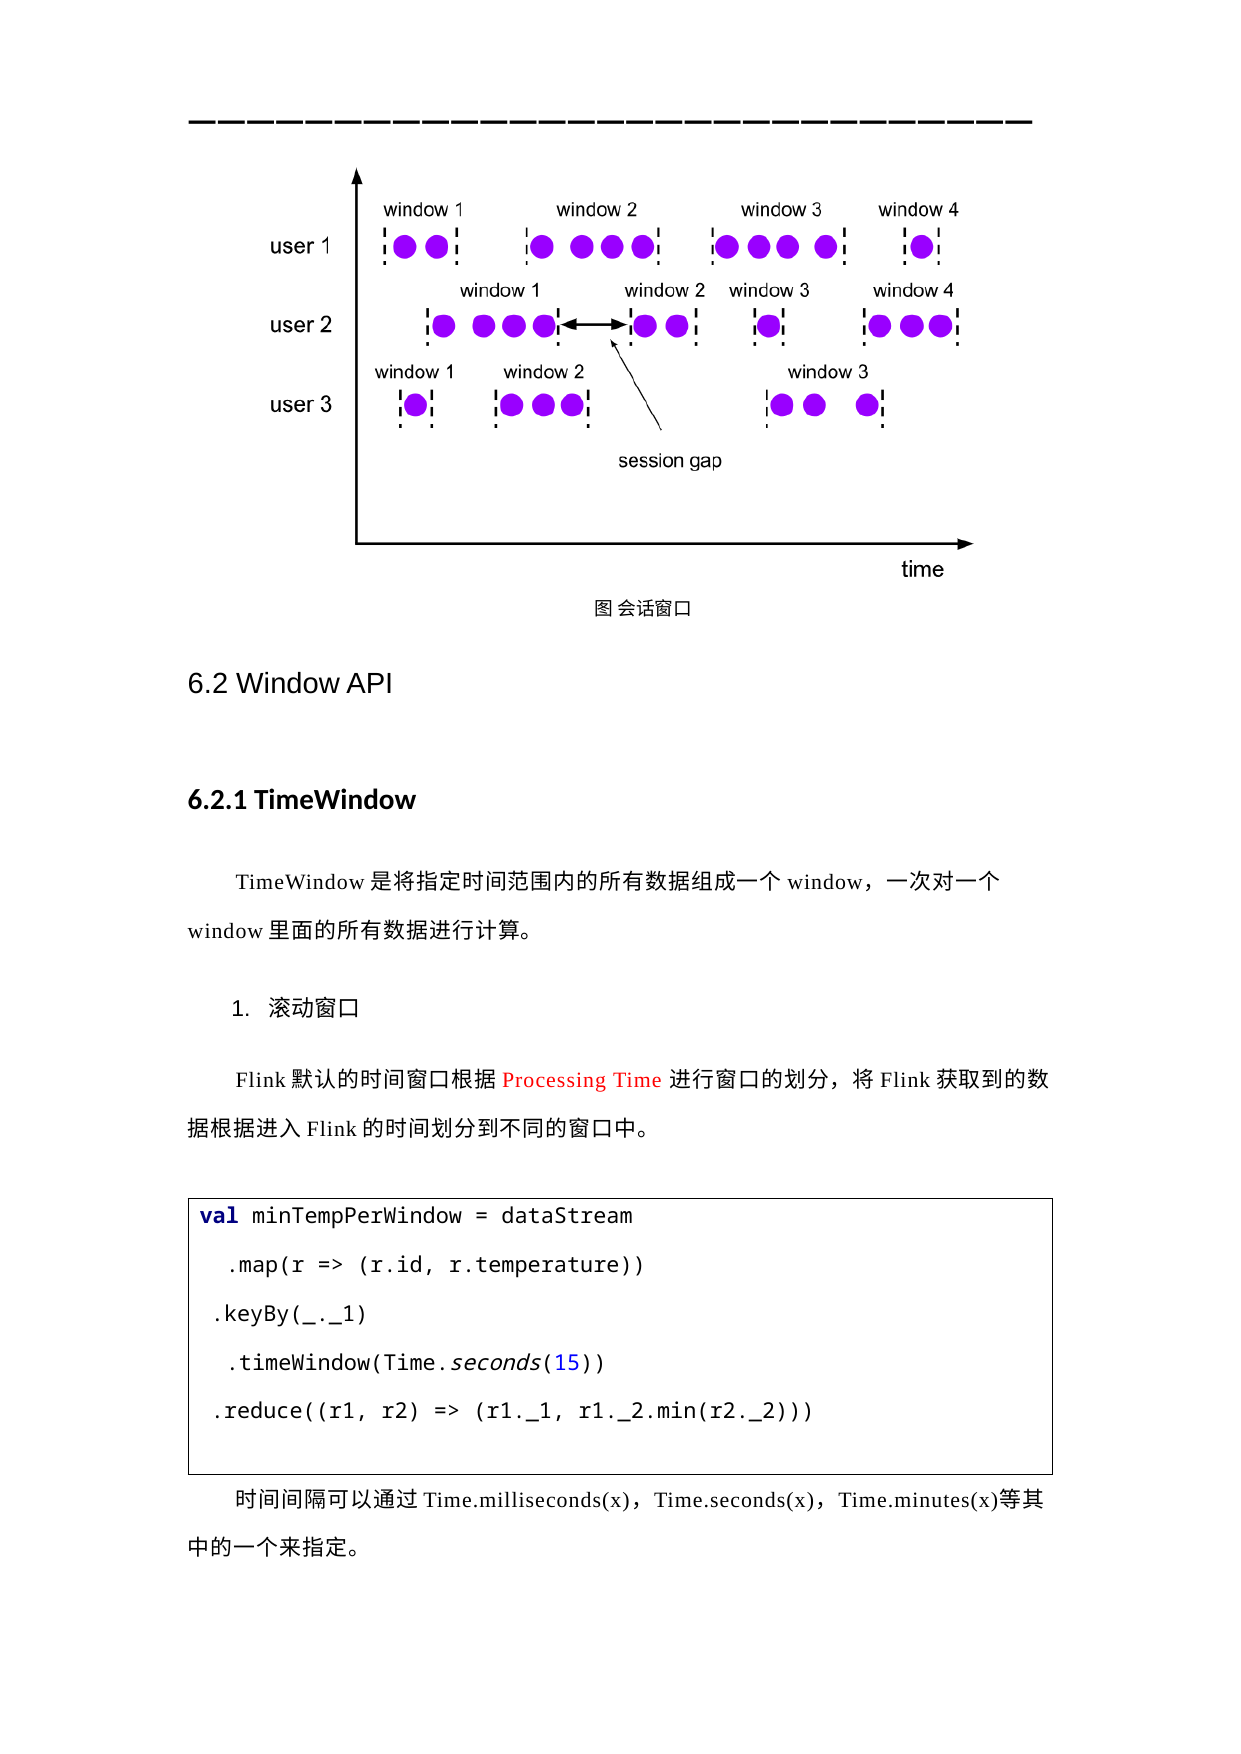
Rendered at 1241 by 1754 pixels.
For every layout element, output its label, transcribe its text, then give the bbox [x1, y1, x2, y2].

picture [261, 162, 979, 583]
text Flink默认的时间窗口根据Processing Time 进行窗口的划分，将Flink获取到的数据根据进入Flink的时间划分到不同的窗口中。 [187, 1062, 1053, 1143]
text 图 会话窗口 [187, 591, 1053, 623]
subtitle 6.2 Window API [187, 651, 1053, 716]
text 时间间隔可以通过Time.milliseconds(x)，Time.seconds(x)，Time.minutes(x)等其中的一个来指定。 [187, 1481, 1053, 1562]
subtitle 6.2.1 TimeWindow [187, 767, 1053, 832]
list 滚动窗口 [231, 974, 1053, 1039]
table_header val minTempPerWindow = dataStream .map(r => (r.id, r.temperature)) .keyBy(_._1) .timeWindow(Time.seconds(15)) .reduce((r1, r2) => (r1._1, r1._2.min(r2._2))) [189, 1199, 1052, 1474]
text TimeWindow是将指定时间范围内的所有数据组成一个window，一次对一个window里面的所有数据进行计算。 [187, 864, 1053, 945]
